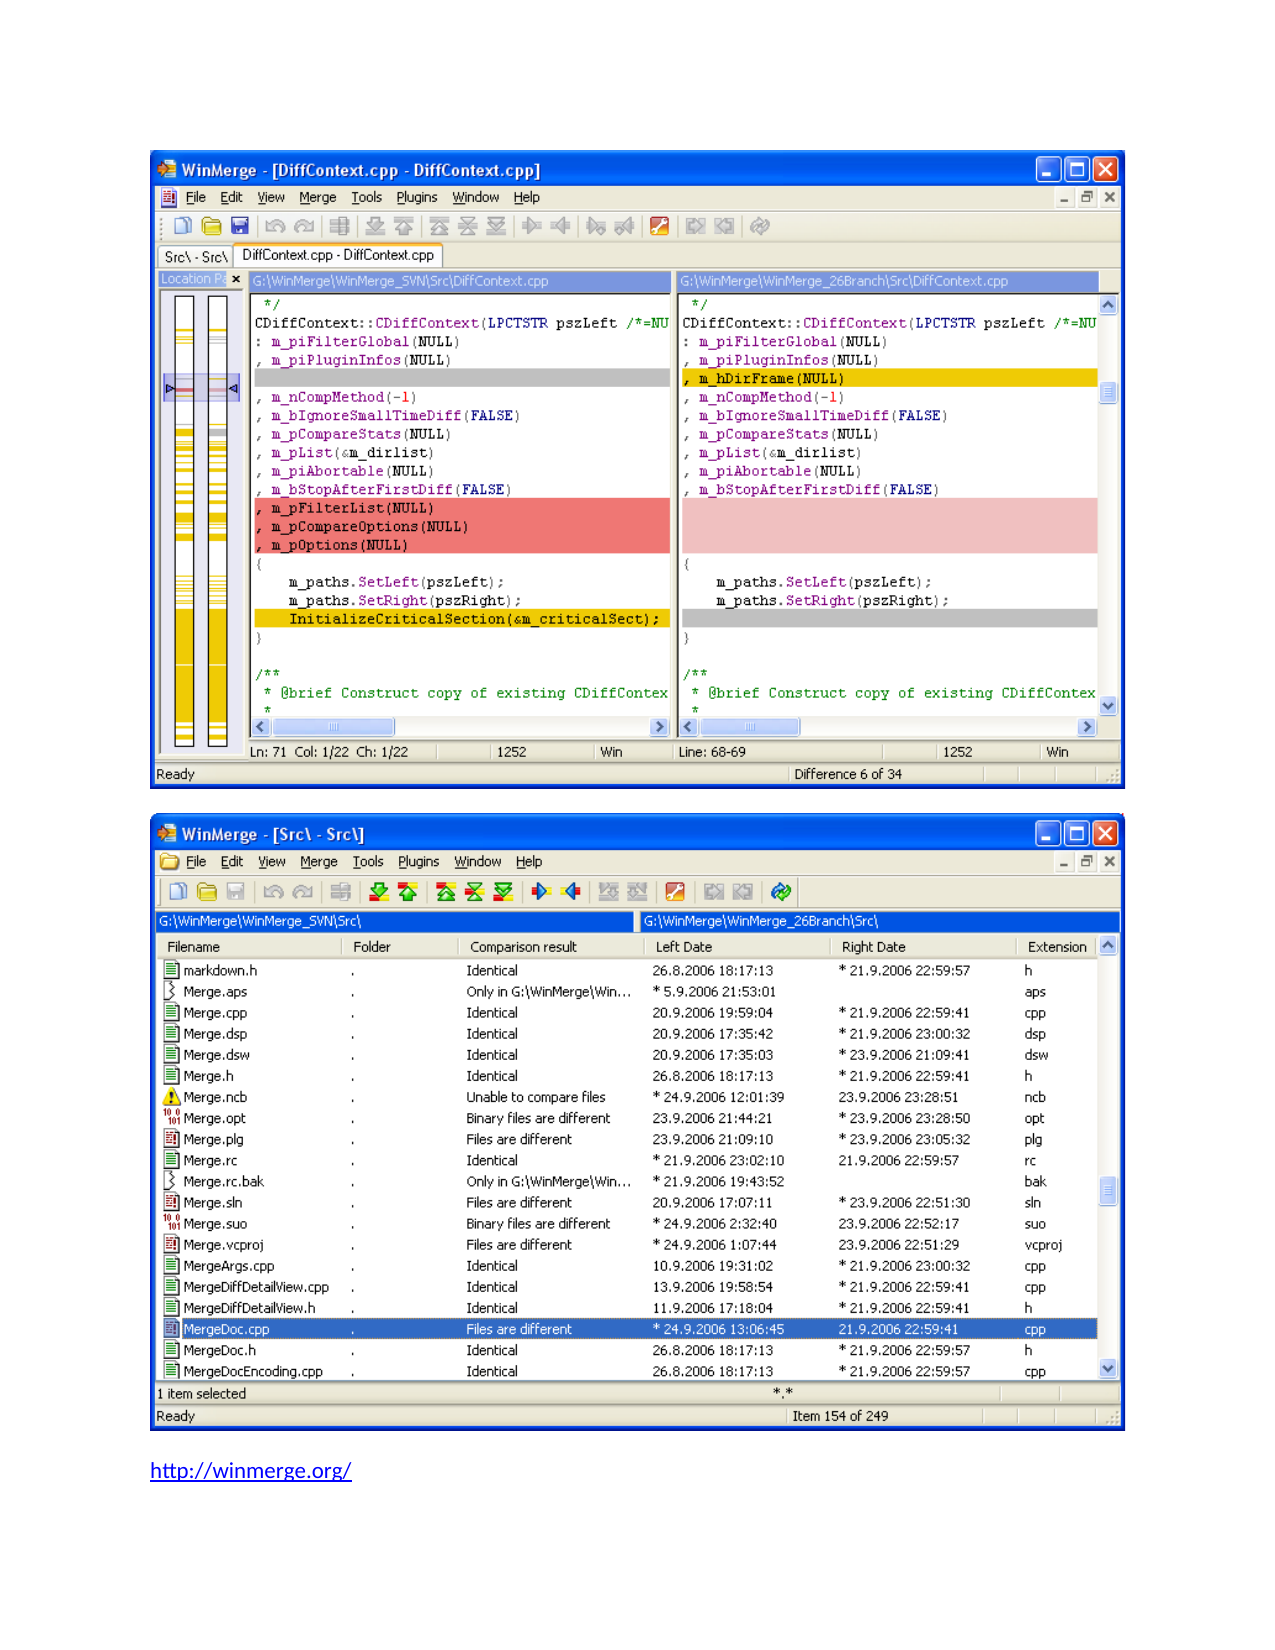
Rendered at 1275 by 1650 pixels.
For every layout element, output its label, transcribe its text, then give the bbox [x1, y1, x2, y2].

picture [150, 813, 1125, 1431]
text http://winmerge.org/ [150, 1456, 1125, 1484]
picture [150, 150, 1125, 789]
